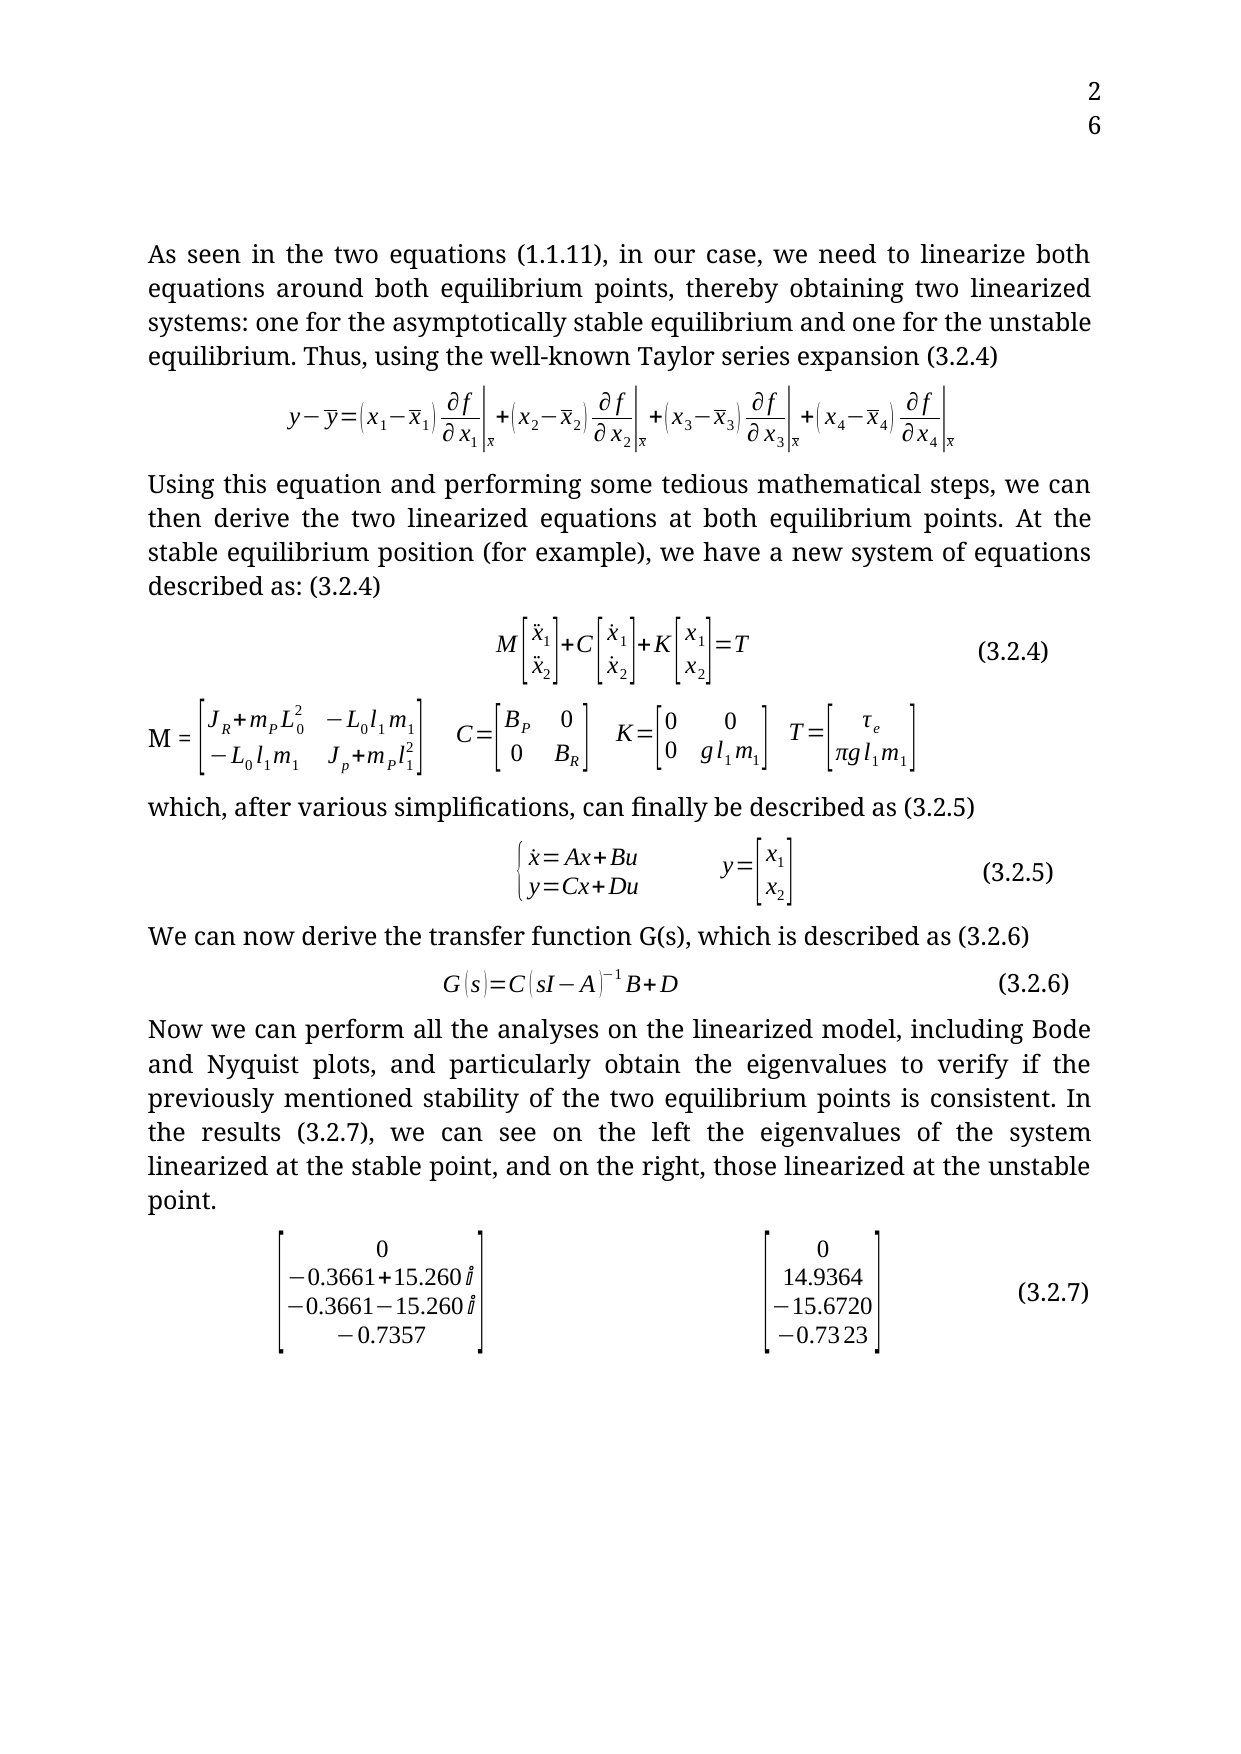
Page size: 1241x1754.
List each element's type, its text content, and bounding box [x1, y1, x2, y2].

text (3.2.4) [369, 615, 1092, 686]
text (3.2.7) [148, 1229, 1092, 1354]
text Now we can perform all the analyses on the linearized model, including Bode and Nyquist plots, and particularly obtain the eigenvalues to verify if the previously mentioned stability of the two equilibrium points is consistent. In the results (3.2.7), we can see on the left the eigenvalues of the system linearized at the stable point, and on the right, those linearized at the unstable point. [148, 1012, 1092, 1217]
text As seen in the two equations (1.1.11), in our case, we need to linearize both equations around both equilibrium points, thereby obtaining two linearized systems: one for the asymptotically stable equilibrium and one for the unstable equilibrium. Thus, using the well-known Taylor series expansion (3.2.4) [148, 236, 1092, 372]
text Using this equation and performing some tedious mathematical steps, we can then derive the two linearized equations at both equilibrium points. At the stable equilibrium position (for example), we have a new system of equations described as: (3.2.4) [148, 467, 1092, 603]
text M = [148, 698, 1092, 777]
text We can now derive the transfer function G(s), which is described as (3.2.6) [148, 919, 1092, 953]
text (3.2.6) [369, 966, 1092, 1000]
text which, after various simplifications, can finally be described as (3.2.5) [148, 790, 1092, 824]
text (3.2.5) [443, 836, 1092, 907]
